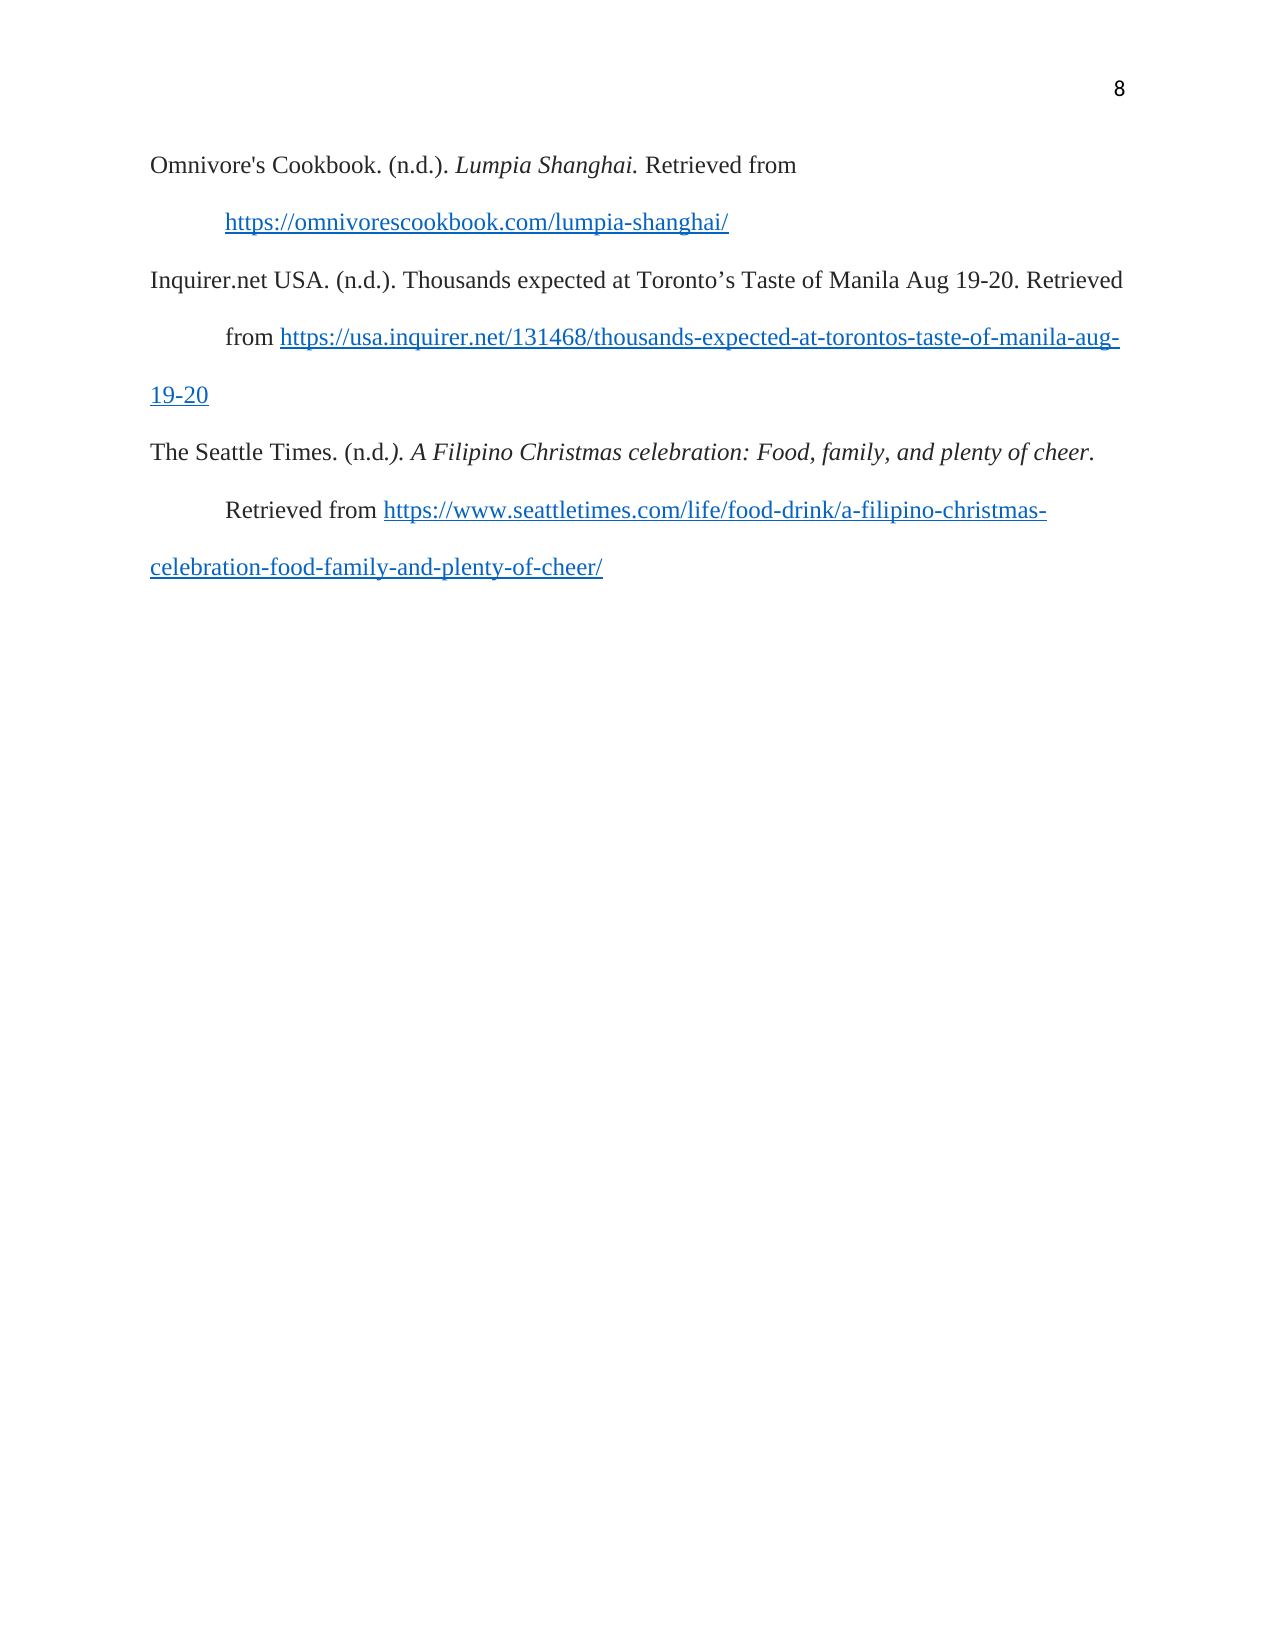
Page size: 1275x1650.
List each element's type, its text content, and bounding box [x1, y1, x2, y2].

text The Seattle Times. (n.d.). A Filipino Christmas celebration: Food, family, and plenty of cheer. Retrieved from https://www.seattletimes.com/life/food-drink/a-filipino-christmas-celebration-food-family-and-plenty-of-cheer/ [150, 437, 1125, 581]
text Omnivore's Cookbook. (n.d.). Lumpia Shanghai. Retrieved from https://omnivorescookbook.com/lumpia-shanghai/ [150, 150, 1125, 236]
text Inquirer.net USA. (n.d.). Thousands expected at Toronto’s Taste of Manila Aug 19-20. Retrieved from https://usa.inquirer.net/131468/thousands-expected-at-torontos-taste-of-manila-aug-19-20 [150, 265, 1125, 409]
